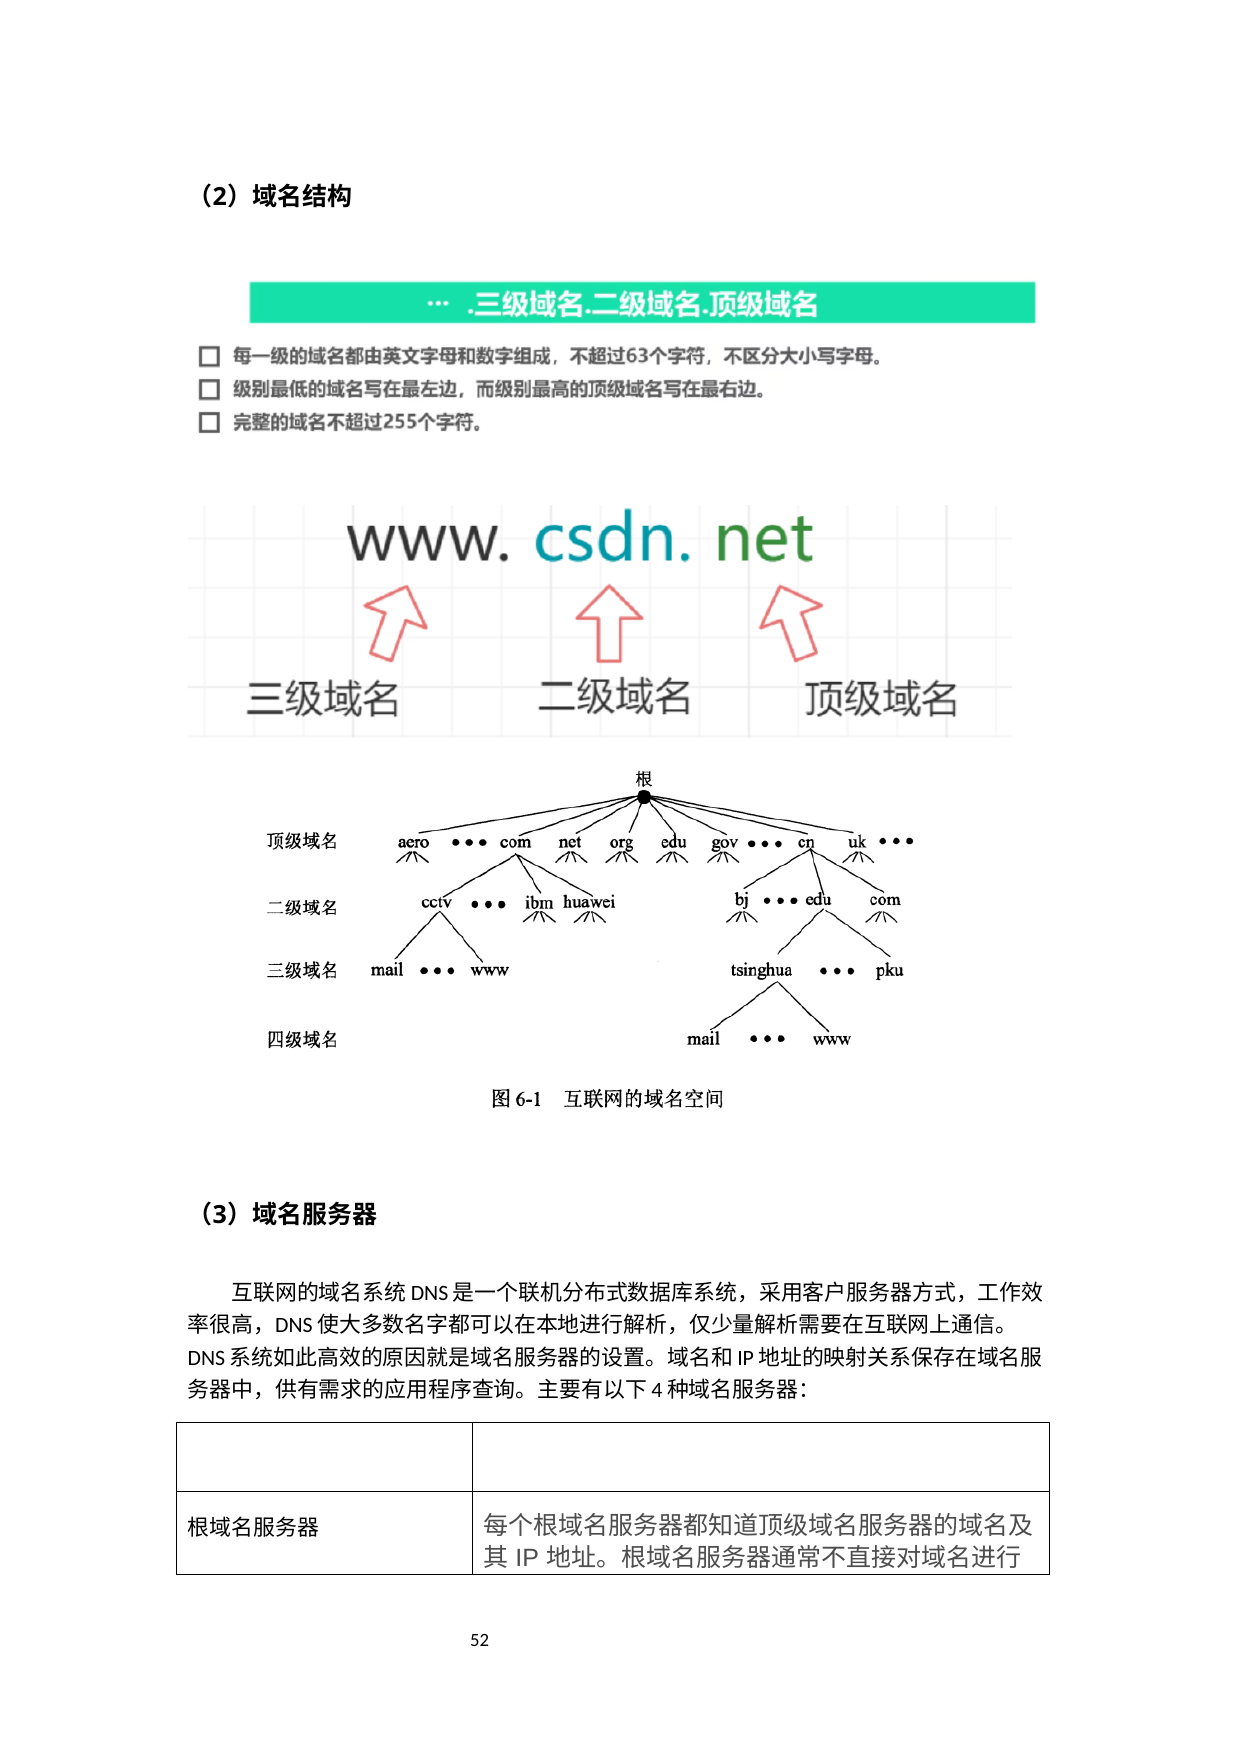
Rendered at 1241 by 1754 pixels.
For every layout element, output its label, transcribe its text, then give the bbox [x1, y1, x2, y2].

table_header [473, 1423, 1049, 1491]
subtitle 域名服务器 [187, 1180, 1053, 1245]
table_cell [473, 1492, 1049, 1574]
text 互联网的域名系统DNS是一个联机分布式数据库系统，采用客户服务器方式，工作效率很高，DNS使大多数名字都可以在本地进行解析，仅少量解析需要在互联网上通信。DNS系统如此高效的原因就是域名服务器的设置。域名和IP地址的映射关系保存在域名服务器中，供有需求的应用程序查询。主要有以下4种域名服务器： [187, 1274, 1053, 1404]
table_header [177, 1423, 472, 1491]
picture [187, 261, 1053, 738]
table_cell 根域名服务器 [177, 1492, 472, 1574]
picture [231, 761, 930, 1122]
subtitle 域名结构 [187, 162, 1053, 227]
